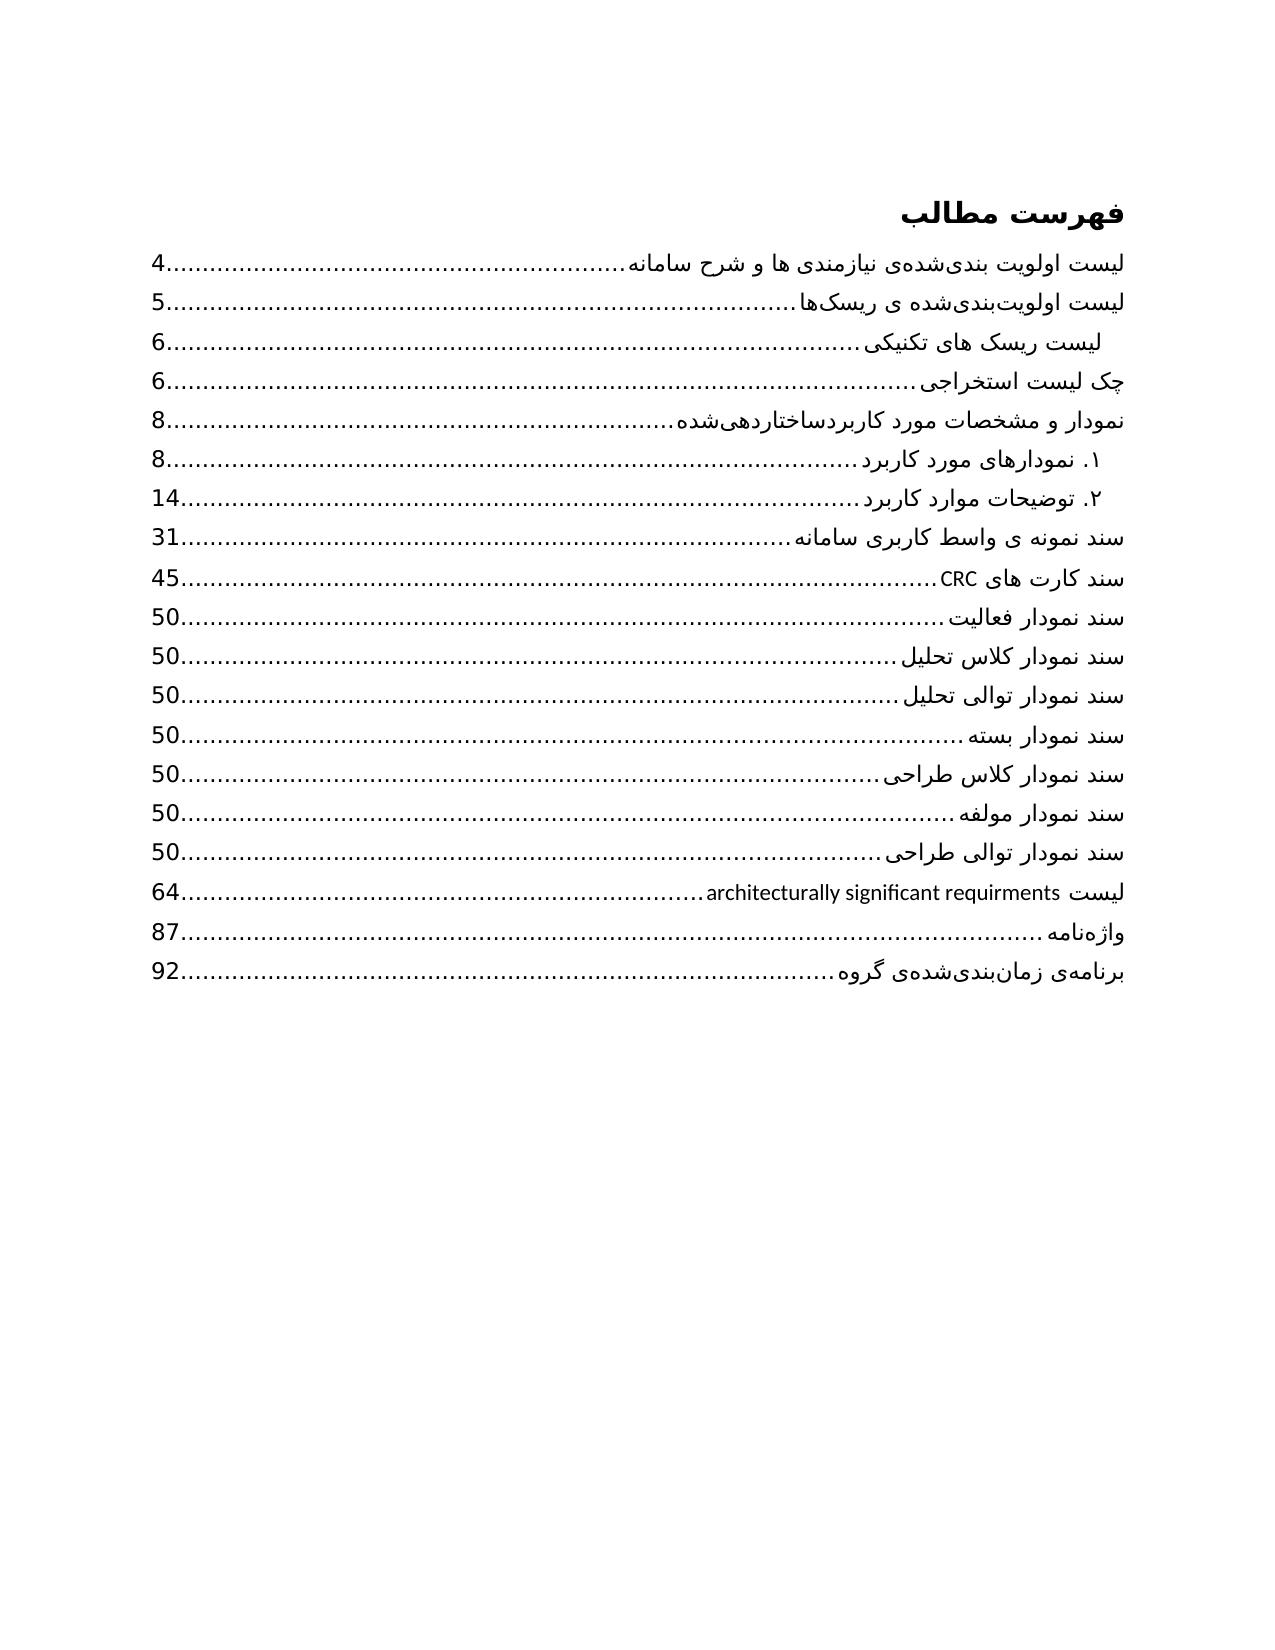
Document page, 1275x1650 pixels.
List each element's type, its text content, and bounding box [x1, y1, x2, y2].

text سند نمودار فعالیت 50 [150, 604, 1125, 631]
text ۱. نمودارهای مورد کاربرد 8 [150, 446, 1102, 473]
text سند نمودار کلاس تحلیل 50 [150, 643, 1125, 670]
text واژه‌نامه 87 [150, 919, 1125, 946]
text سند نمودار توالی طراحی 50 [150, 839, 1125, 866]
text برنامه‌ی زمان‌بندی‌شده‌ی گروه‌ 92 [150, 958, 1125, 985]
text فهرست مطالب [150, 197, 1125, 231]
text نمودار و مشخصات مورد کاربردساختاردهی‌شده 8 [150, 407, 1125, 434]
text لیست architecturally significant requirments 64 [150, 878, 1125, 906]
text لیست ریسک های تکنیکی 6 [150, 329, 1102, 355]
text لیست اولویت‌بندی‌شده ی ریسک‌ها 5 [150, 289, 1125, 316]
text سند نمودار مولفه 50 [150, 800, 1125, 827]
text سند نمودار بسته 50 [150, 722, 1125, 748]
text سند کارت های CRC 45 [150, 564, 1125, 592]
text سند نمونه ی واسط کاربری سامانه 31 [150, 524, 1125, 551]
text سند نمودار کلاس طراحی 50 [150, 761, 1125, 788]
text چک لیست استخراجی 6 [150, 368, 1125, 394]
text ۲. توضیحات موارد کاربرد 14 [150, 485, 1102, 512]
text لیست اولویت بندی‌شده‌ی نیازمندی ها و شرح سامانه 4 [150, 250, 1125, 277]
text سند نمودار توالی تحلیل 50 [150, 683, 1125, 709]
